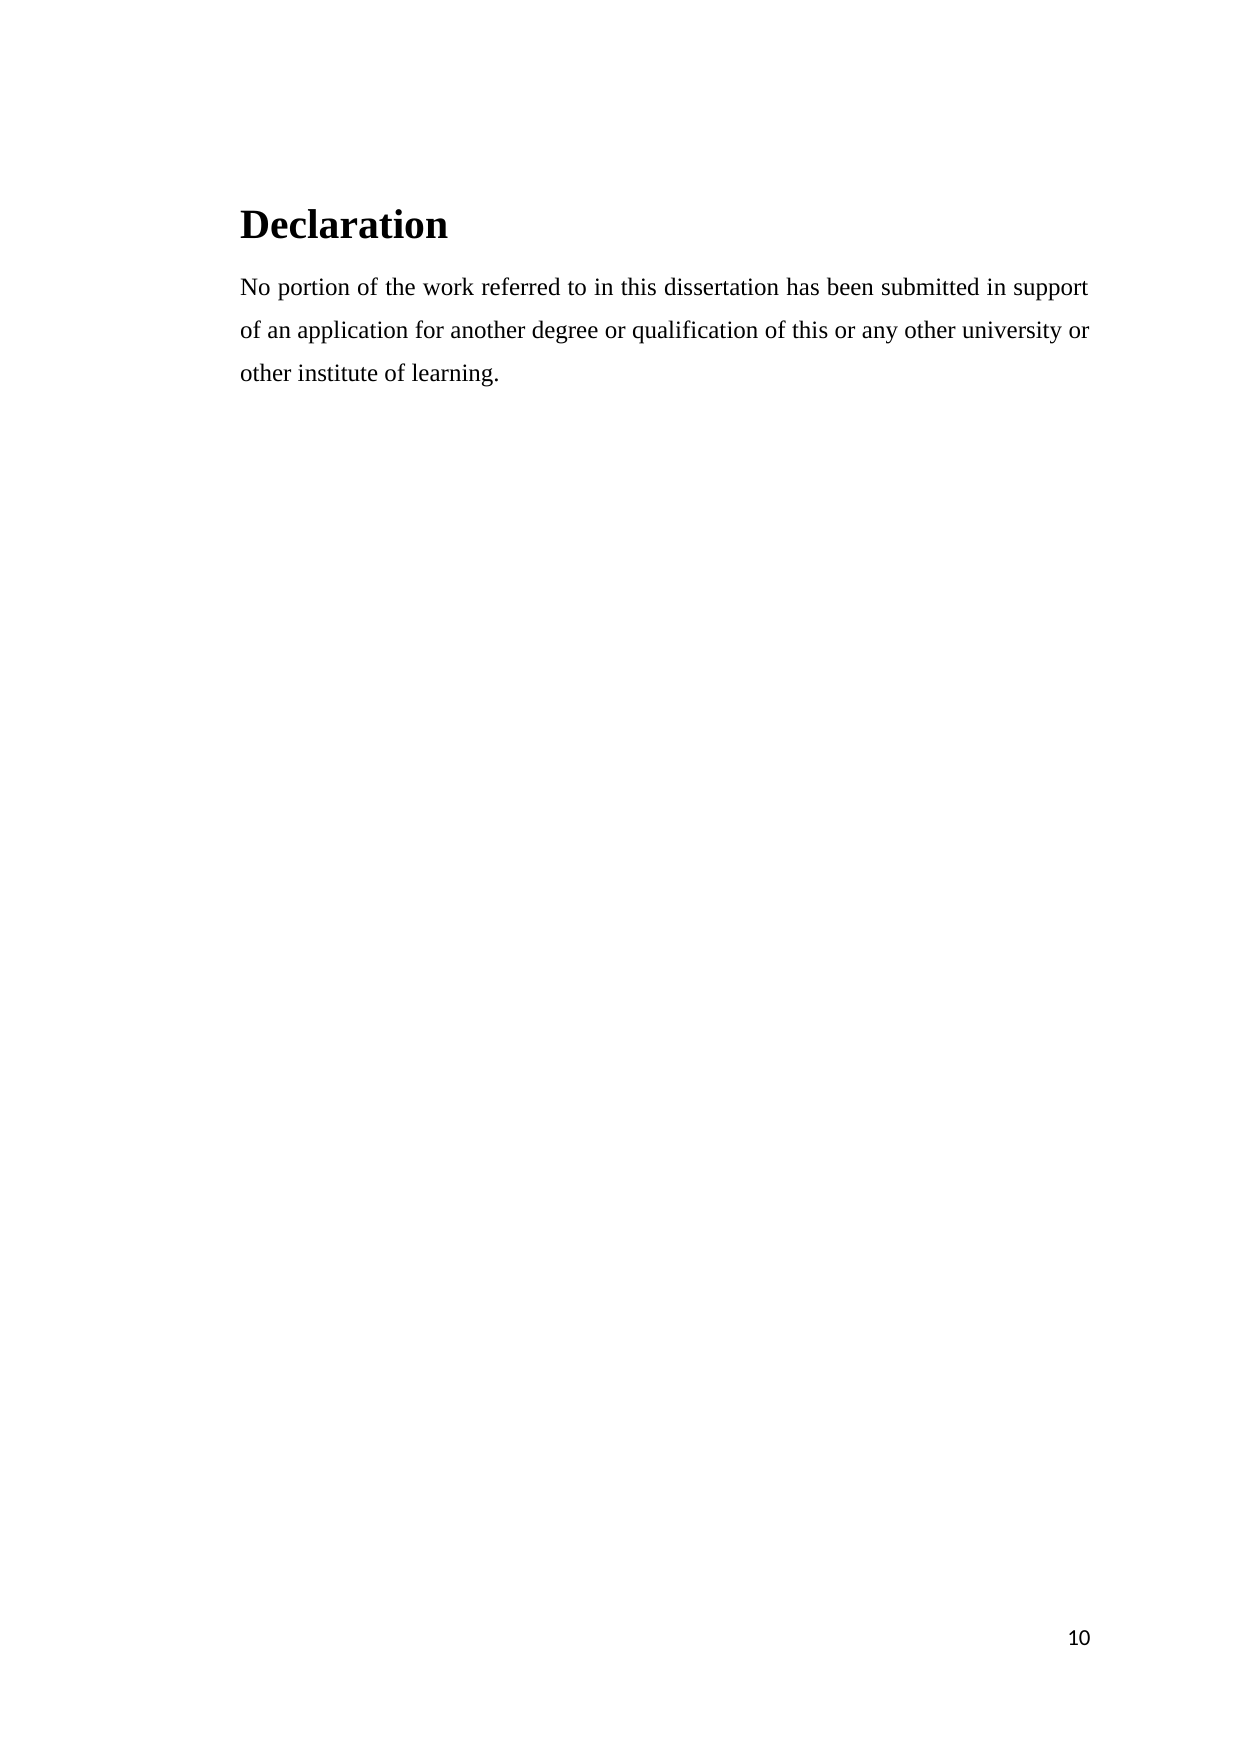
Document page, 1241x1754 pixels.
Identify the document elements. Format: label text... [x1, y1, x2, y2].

subtitle Declaration [240, 200, 1090, 248]
text No portion of the work referred to in this dissertation has been submitted in support of an application for another degree or qualification of this or any other university or other institute of learning. [240, 272, 1090, 387]
